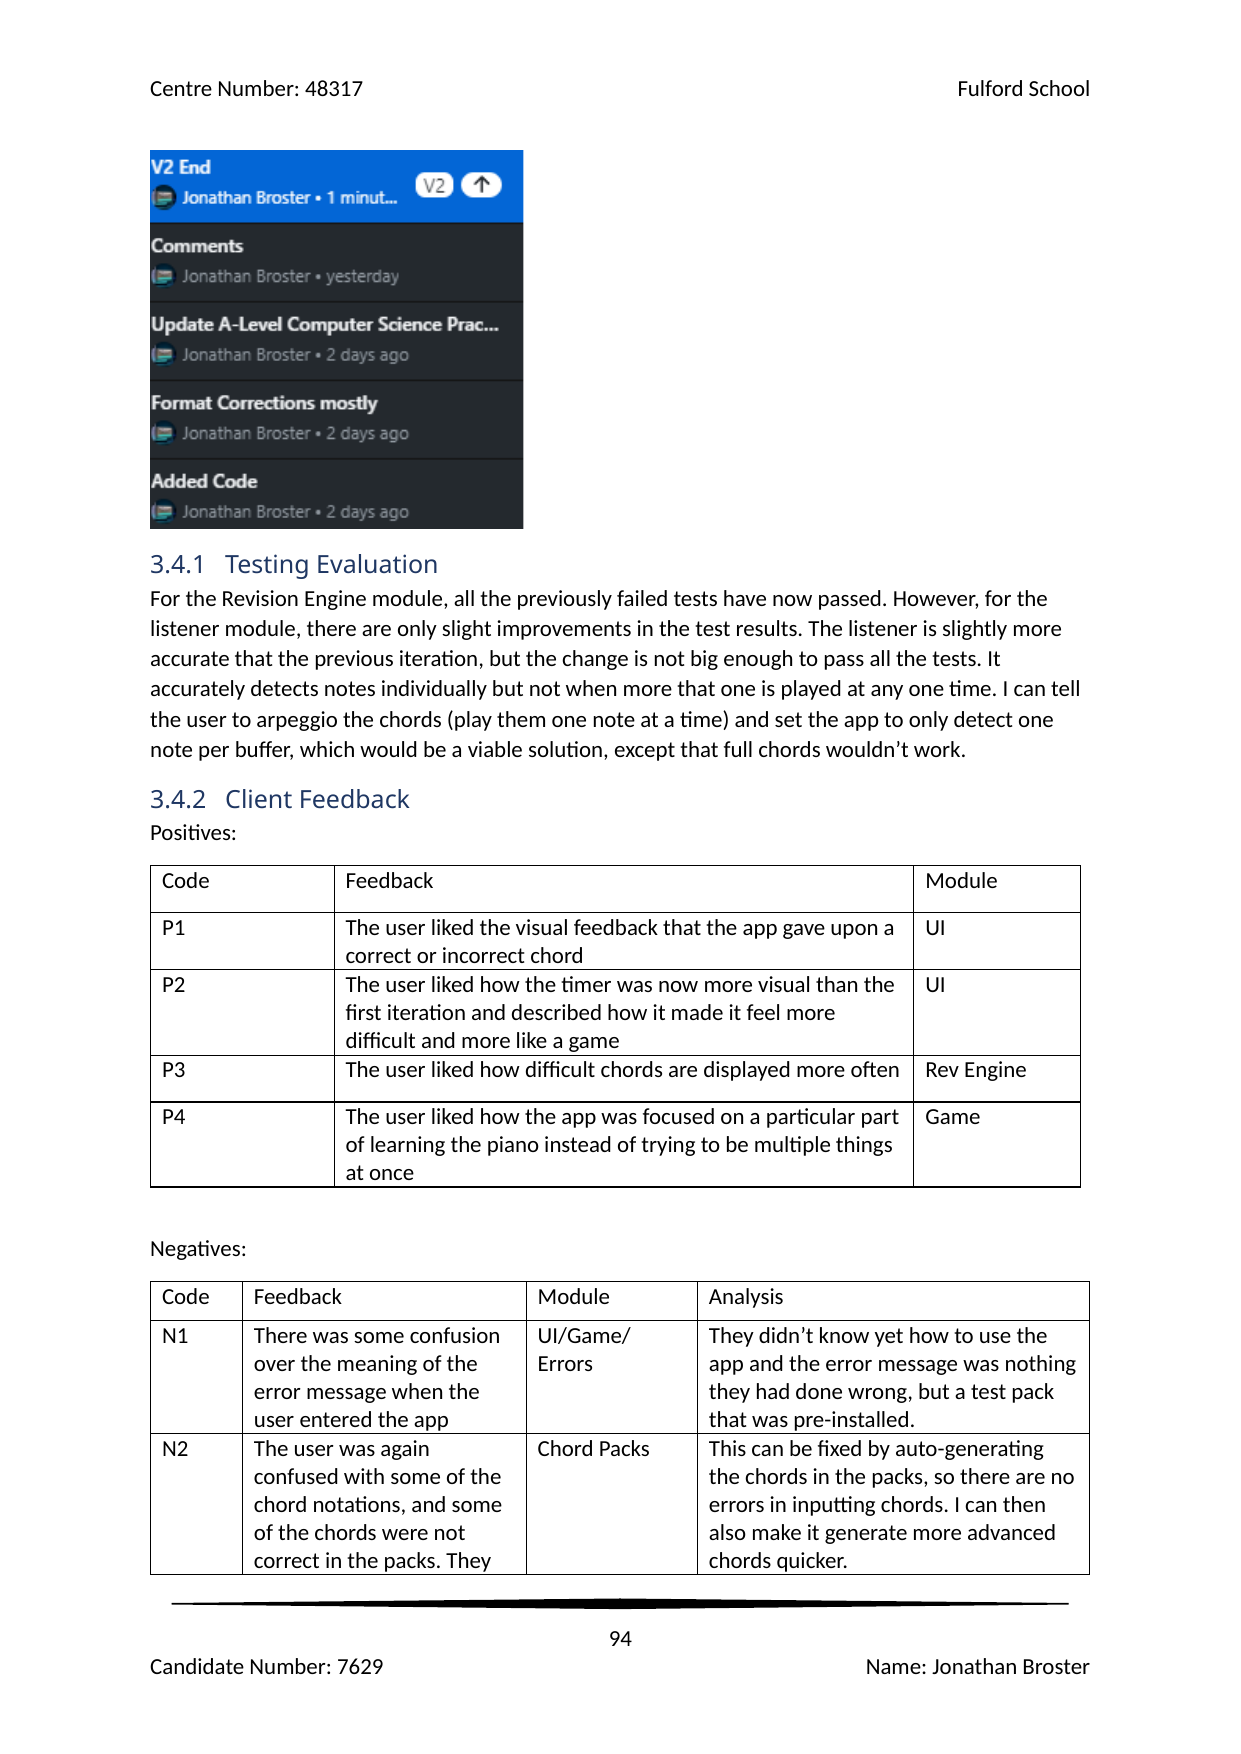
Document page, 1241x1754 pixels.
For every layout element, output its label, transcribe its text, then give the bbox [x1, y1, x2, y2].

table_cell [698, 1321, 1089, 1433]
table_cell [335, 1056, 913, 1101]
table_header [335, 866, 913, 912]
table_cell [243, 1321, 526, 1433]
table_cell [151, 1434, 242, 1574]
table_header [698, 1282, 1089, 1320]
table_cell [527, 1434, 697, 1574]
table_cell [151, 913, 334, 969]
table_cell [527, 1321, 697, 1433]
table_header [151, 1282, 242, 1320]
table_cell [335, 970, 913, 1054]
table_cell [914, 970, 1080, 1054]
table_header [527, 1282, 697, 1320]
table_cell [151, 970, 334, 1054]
subtitle Client Feedback [150, 782, 1090, 816]
text Positives: [150, 818, 1090, 847]
text Negatives: [150, 1234, 1090, 1262]
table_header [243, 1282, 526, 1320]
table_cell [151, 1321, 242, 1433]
subtitle Testing Evaluation [150, 547, 1090, 581]
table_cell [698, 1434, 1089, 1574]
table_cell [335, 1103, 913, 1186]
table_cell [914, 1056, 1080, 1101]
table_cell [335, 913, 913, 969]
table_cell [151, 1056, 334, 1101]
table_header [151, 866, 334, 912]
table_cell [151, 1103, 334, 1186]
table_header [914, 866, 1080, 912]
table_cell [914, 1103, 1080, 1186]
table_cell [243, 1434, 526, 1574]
text For the Revision Engine module, all the previously failed tests have now passed. However, for the listener module, there are only slight improvements in the test results. The listener is slightly more accurate that the previous iteration, but the change is not big enough to pass all the tests. It accurately detects notes individually but not when more that one is played at any one time. I can tell the user to arpeggio the chords (play them one note at a time) and set the app to only detect one note per buffer, which would be a viable solution, except that full chords wouldn’t work. [150, 584, 1090, 763]
picture [150, 150, 524, 529]
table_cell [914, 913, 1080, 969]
